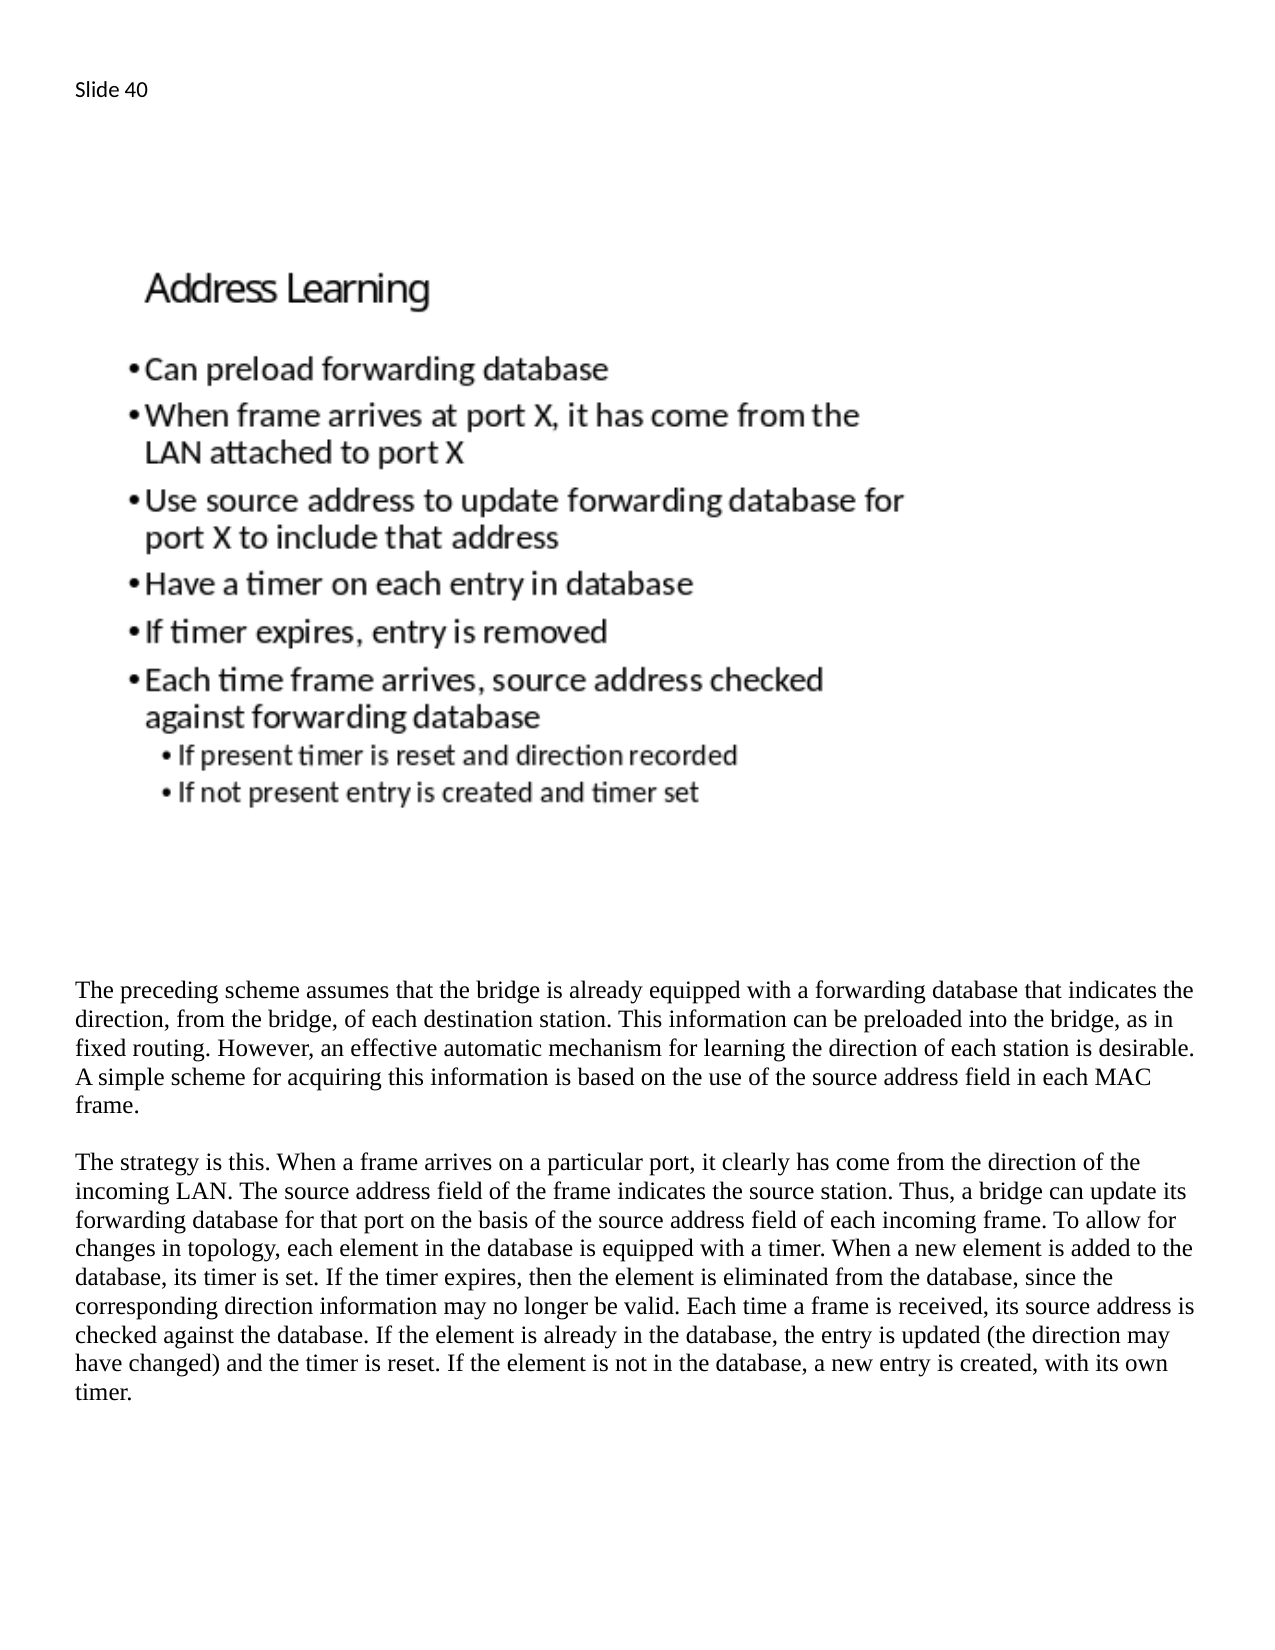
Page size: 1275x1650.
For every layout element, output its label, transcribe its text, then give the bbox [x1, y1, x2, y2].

text The preceding scheme assumes that the bridge is already equipped with a forwarding database that indicates the direction, from the bridge, of each destination station. This information can be preloaded into the bridge, as in fixed routing. However, an effective automatic mechanism for learning the direction of each station is desirable. A simple scheme for acquiring this information is based on the use of the source address field in each MAC frame. [75, 976, 1200, 1119]
text The strategy is this. When a frame arrives on a particular port, it clearly has come from the direction of the incoming LAN. The source address field of the frame indicates the source station. Thus, a bridge can update its forwarding database for that port on the basis of the source address field of each incoming frame. To allow for changes in topology, each element in the database is equipped with a timer. When a new element is added to the database, its timer is set. If the timer expires, then the element is eliminated from the database, since the corresponding direction information may no longer be valid. Each time a frame is received, its source address is checked against the database. If the element is already in the database, the entry is updated (the direction may have changed) and the timer is reset. If the element is not in the database, a new entry is created, with its own timer. [75, 1147, 1200, 1406]
text Slide 40 [75, 75, 1200, 103]
